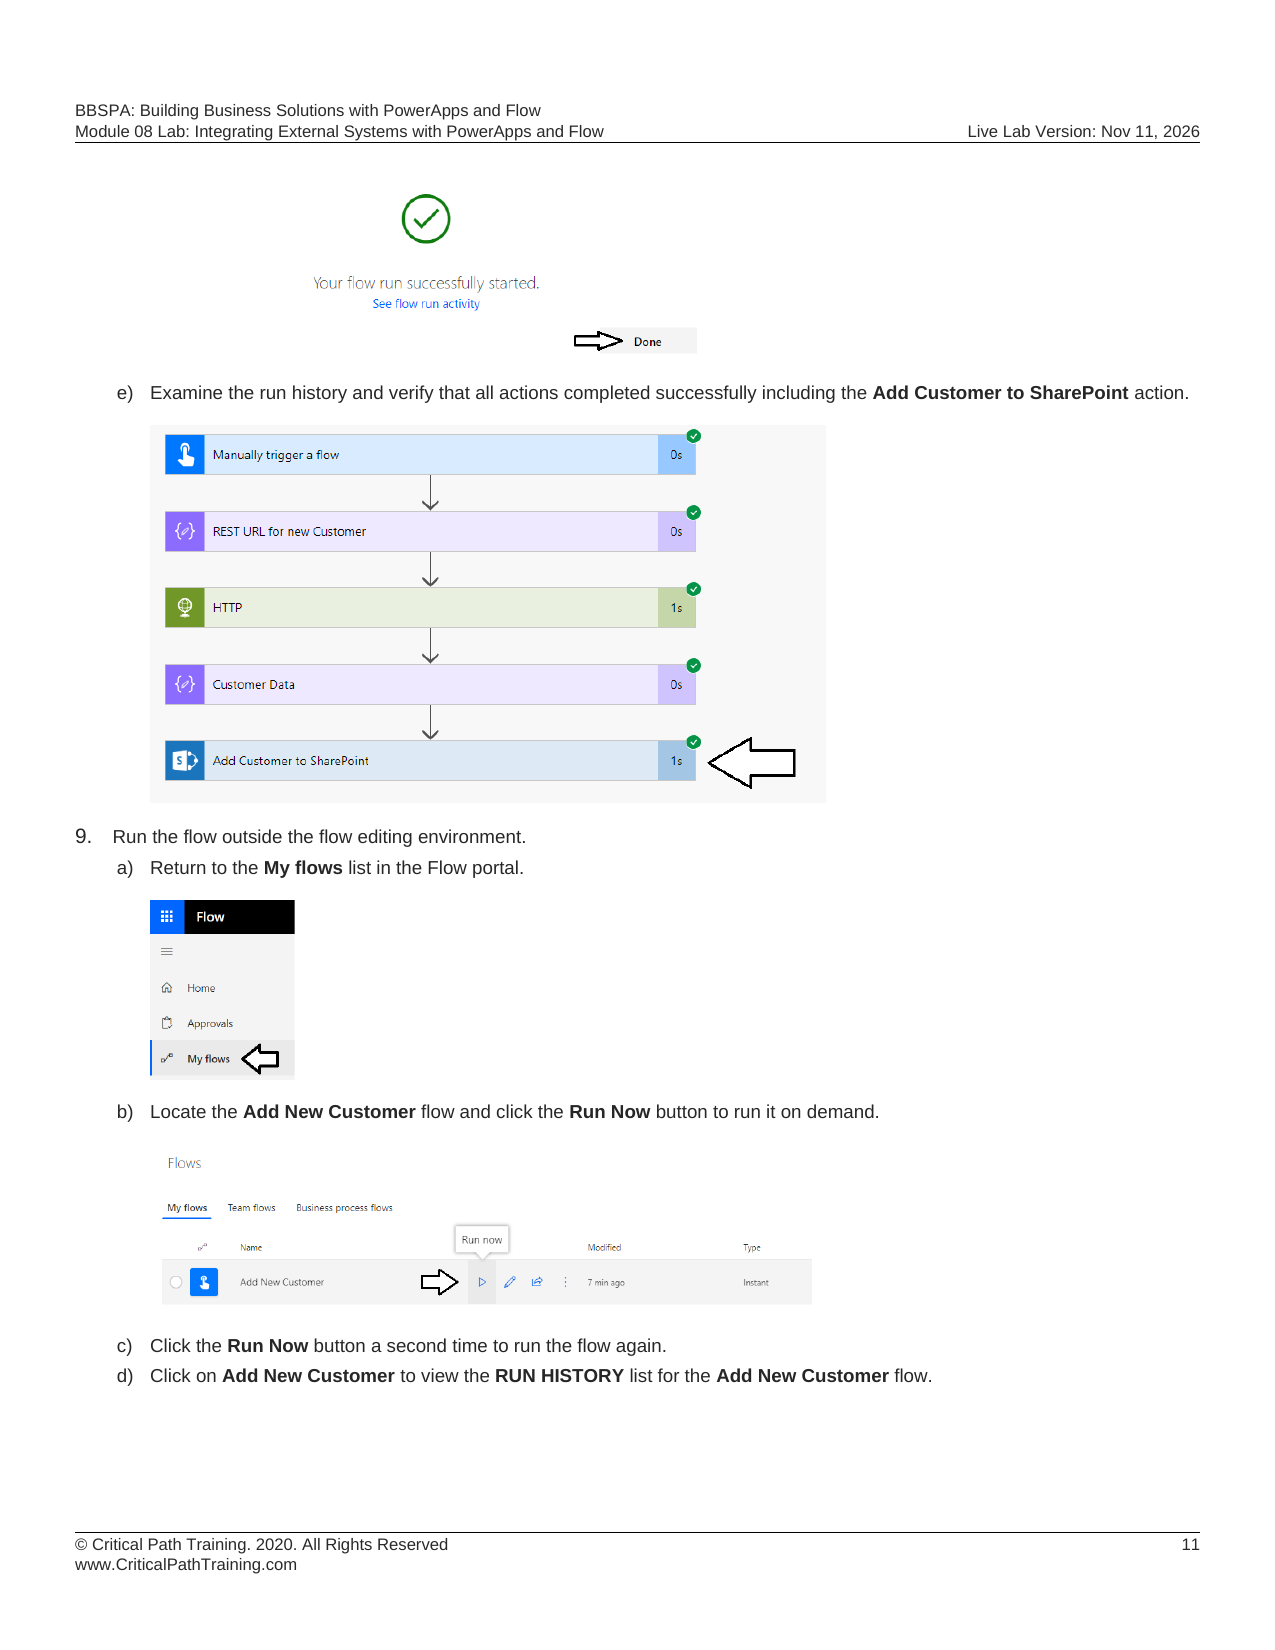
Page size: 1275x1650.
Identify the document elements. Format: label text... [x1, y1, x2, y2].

text Click on Add New Customer to view the RUN HISTORY list for the Add New Customer flow. [117, 1365, 1200, 1387]
picture [150, 900, 295, 1080]
text Return to the My flows list in the Flow portal. [117, 857, 1200, 878]
picture [150, 425, 827, 803]
text Click the Run Now button a second time to run the flow again. [117, 1335, 1200, 1357]
text Locate the Add New Customer flow and click the Run Now button to run it on demand. [117, 1101, 1200, 1123]
text Run the flow outside the flow editing environment. [75, 824, 1200, 848]
picture [150, 177, 704, 360]
picture [150, 1144, 812, 1314]
text Examine the run history and verify that all actions completed successfully including the Add Customer to SharePoint action. [117, 382, 1200, 403]
